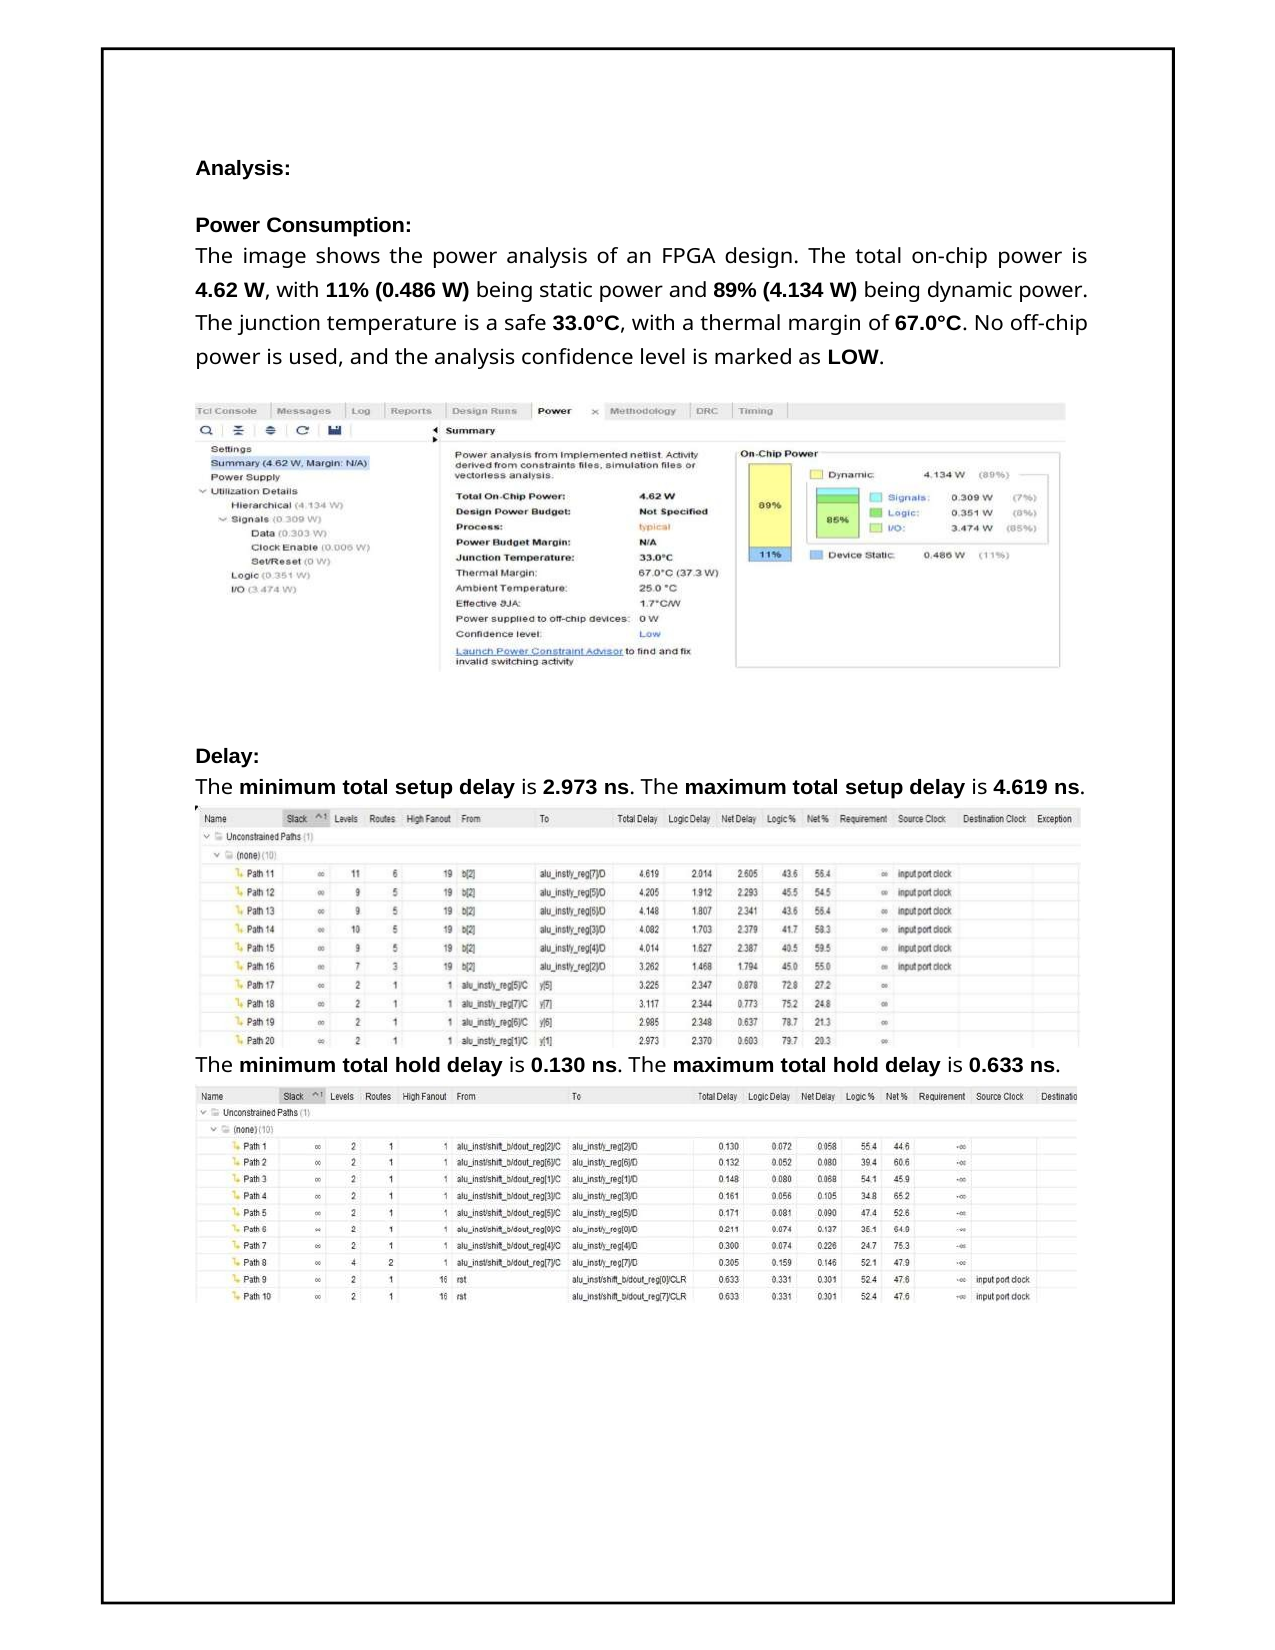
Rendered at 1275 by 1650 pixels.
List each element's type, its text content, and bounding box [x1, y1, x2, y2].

text The image shows the power analysis of an FPGA design. The total on-chip power is 4.62 W, with 11% (0.486 W) being static power and 89% (4.134 W) being dynamic power. The junction temperature is a safe 33.0°C, with a thermal margin of 67.0°C. No off-chip power is used, and the analysis confidence level is marked as LOW. [195, 241, 1088, 370]
picture [194, 1084, 1078, 1303]
text Delay: [195, 743, 1088, 767]
text Analysis: [195, 156, 1088, 179]
text The minimum total setup delay is 2.973 ns. The maximum total setup delay is 4.619 ns. [195, 772, 1088, 801]
text Power Consumption: [195, 213, 1088, 237]
picture [194, 805, 1081, 1048]
picture [194, 402, 1066, 672]
text The minimum total hold delay is 0.130 ns. The maximum total hold delay is 0.633 ns. [195, 1051, 1088, 1079]
